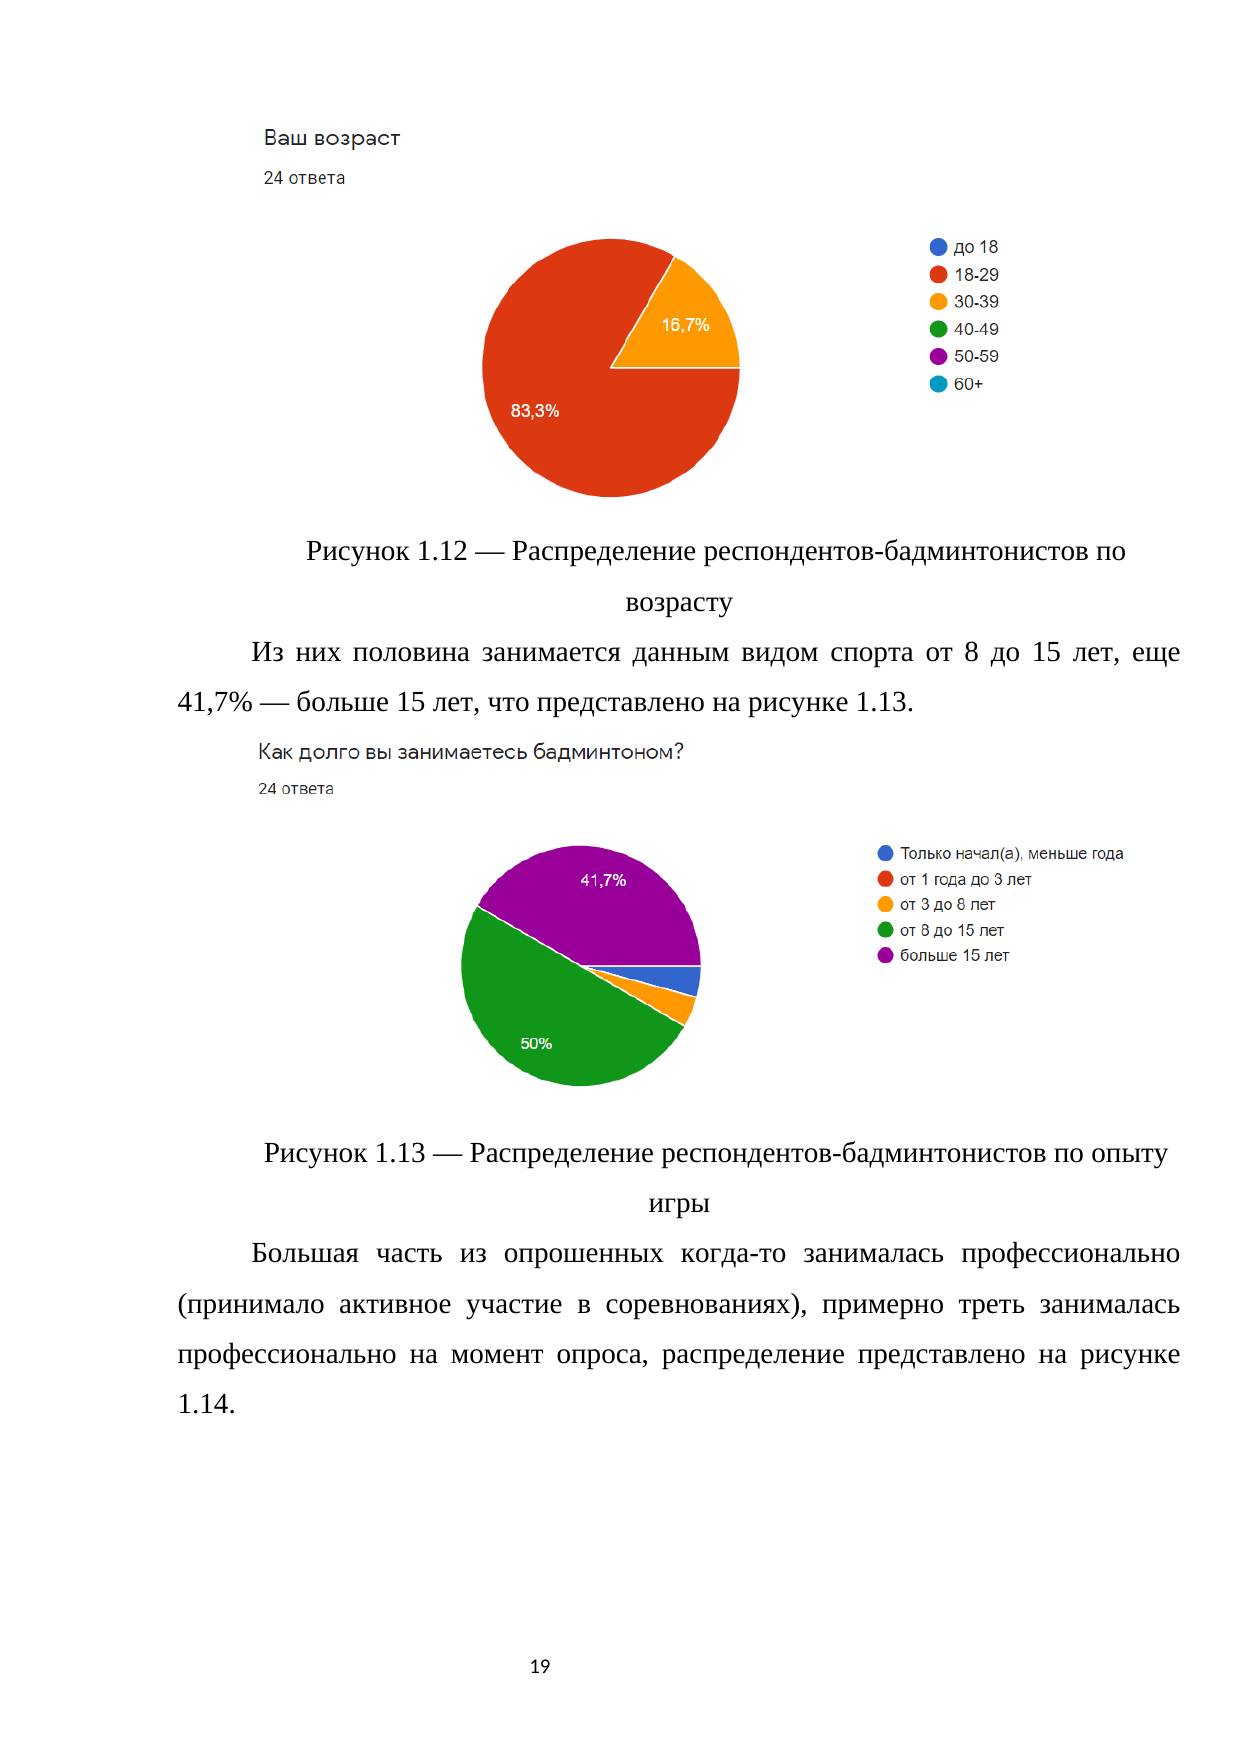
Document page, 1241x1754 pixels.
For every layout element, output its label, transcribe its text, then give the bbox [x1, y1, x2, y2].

text Из них половина занимается данным видом спорта от 8 до 15 лет, еще 41,7% — больше 15 лет, что представлено на рисунке 1.13. [177, 634, 1181, 718]
picture [251, 734, 1144, 1123]
text Большая часть из опрошенных когда-то занималась профессионально (принимало активное участие в соревнованиях), примерно треть занималась профессионально на момент опроса, распределение представлено на рисунке 1.14. [177, 1236, 1181, 1420]
text Рисунок 1.13 — Распределение респондентов-бадминтонистов по опыту игры [177, 1135, 1181, 1219]
text Рисунок 1.12 — Распределение респондентов-бадминтонистов по возрасту [177, 533, 1181, 617]
picture [251, 118, 1093, 521]
